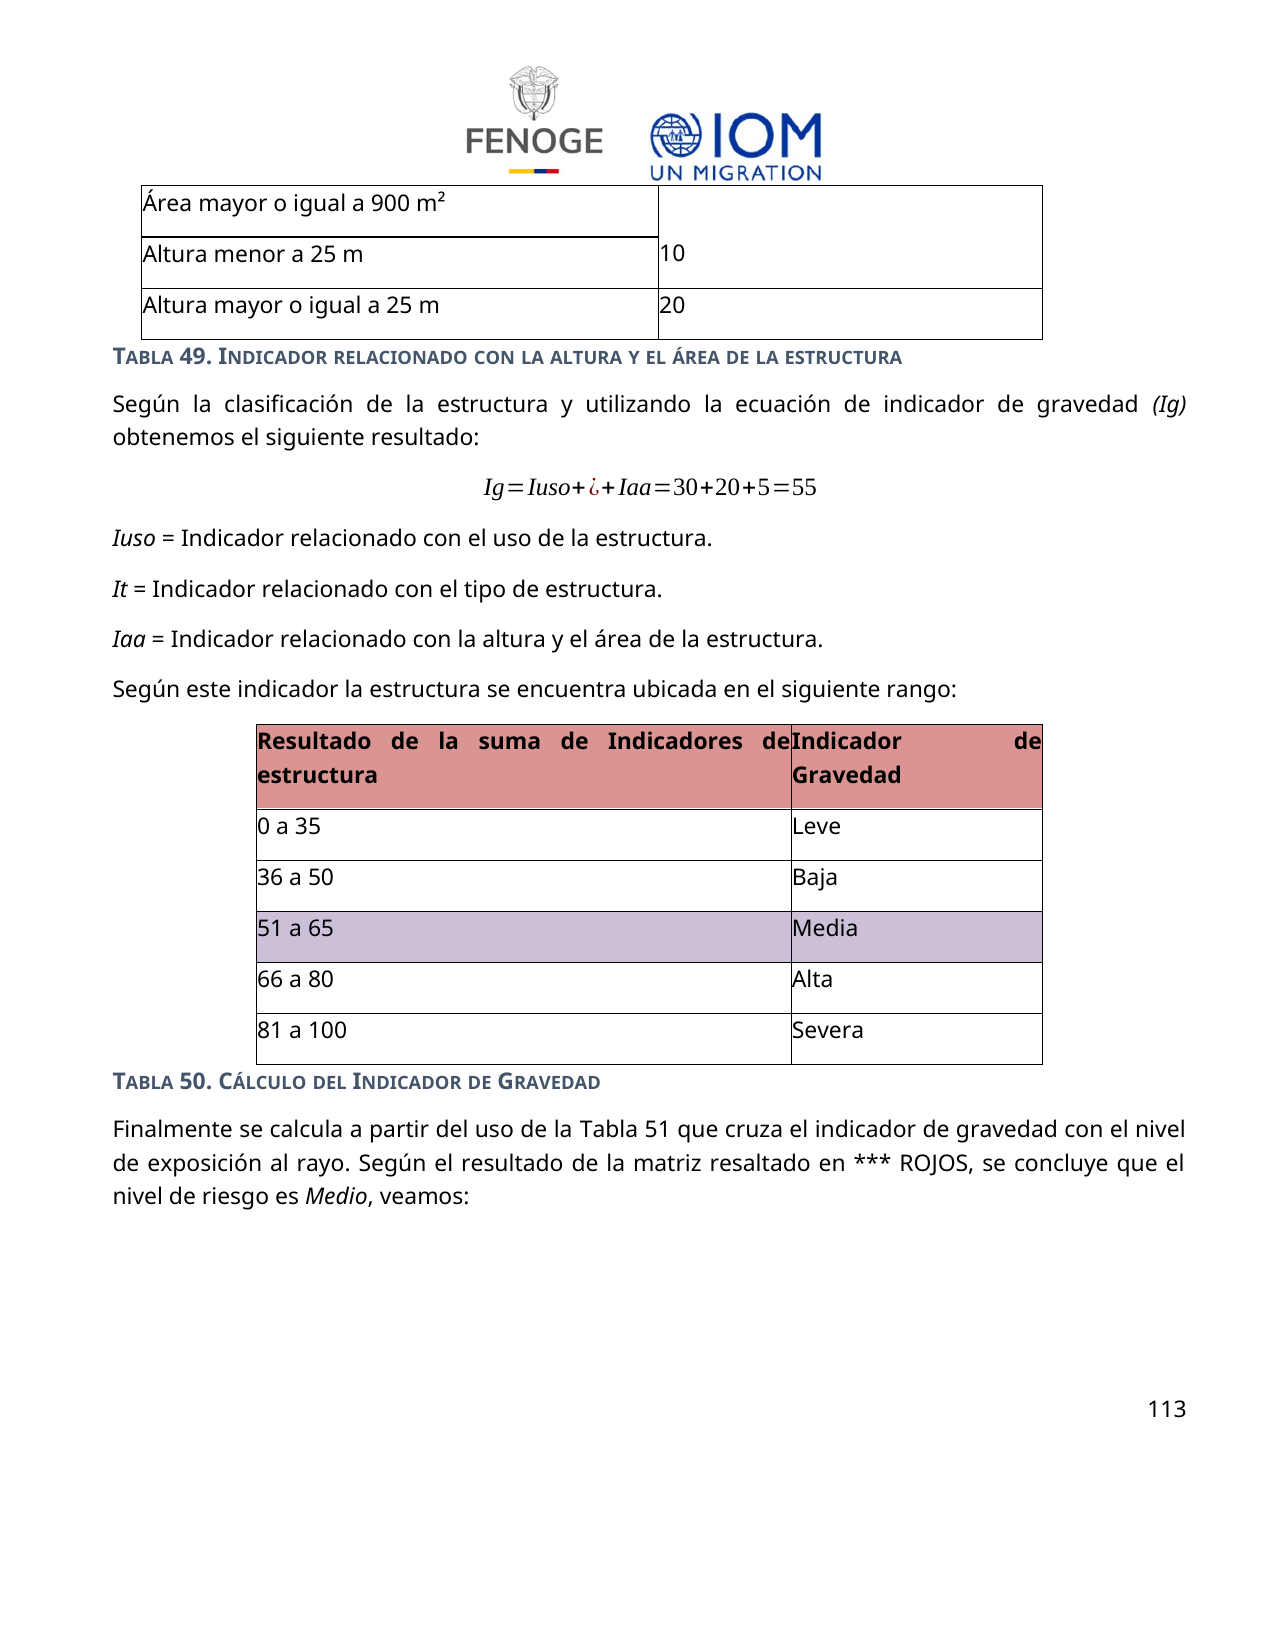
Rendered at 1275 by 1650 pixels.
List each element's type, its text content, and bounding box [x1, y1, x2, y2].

table_cell 20 [659, 289, 1042, 338]
text Según este indicador la estructura se encuentra ubicada en el siguiente rango: [112, 673, 1186, 704]
text It = Indicador relacionado con el tipo de estructura. [112, 572, 1186, 604]
table_header Indicador de Gravedad [792, 725, 1042, 808]
table_cell 0 a 35 [257, 810, 791, 859]
text Iuso = Indicador relacionado con el uso de la estructura. [112, 522, 1186, 553]
text Según la clasificación de la estructura y utilizando la ecuación de indicador de gravedad (Ig) obtenemos el siguiente resultado: [112, 387, 1186, 452]
table_cell 51 a 65 [257, 912, 791, 962]
table_cell 10 [659, 186, 1042, 287]
text Iaa = Indicador relacionado con la altura y el área de la estructura. [112, 623, 1186, 654]
table_cell Baja [792, 861, 1042, 911]
table_cell Altura mayor o igual a 25 m [142, 289, 658, 338]
picture [450, 60, 622, 179]
table_cell Altura menor a 25 m [142, 238, 658, 287]
table_cell 66 a 80 [257, 963, 791, 1013]
table_cell 81 a 100 [257, 1014, 791, 1064]
table_cell Severa [792, 1014, 1042, 1064]
table_cell Leve [792, 810, 1042, 859]
table_cell Media [792, 912, 1042, 962]
picture [646, 111, 825, 182]
table_cell Área mayor o igual a 900 m² [142, 186, 658, 236]
table_header Resultado de la suma de Indicadores de estructura [257, 725, 791, 808]
table_cell 36 a 50 [257, 861, 791, 911]
table_cell Alta [792, 963, 1042, 1013]
